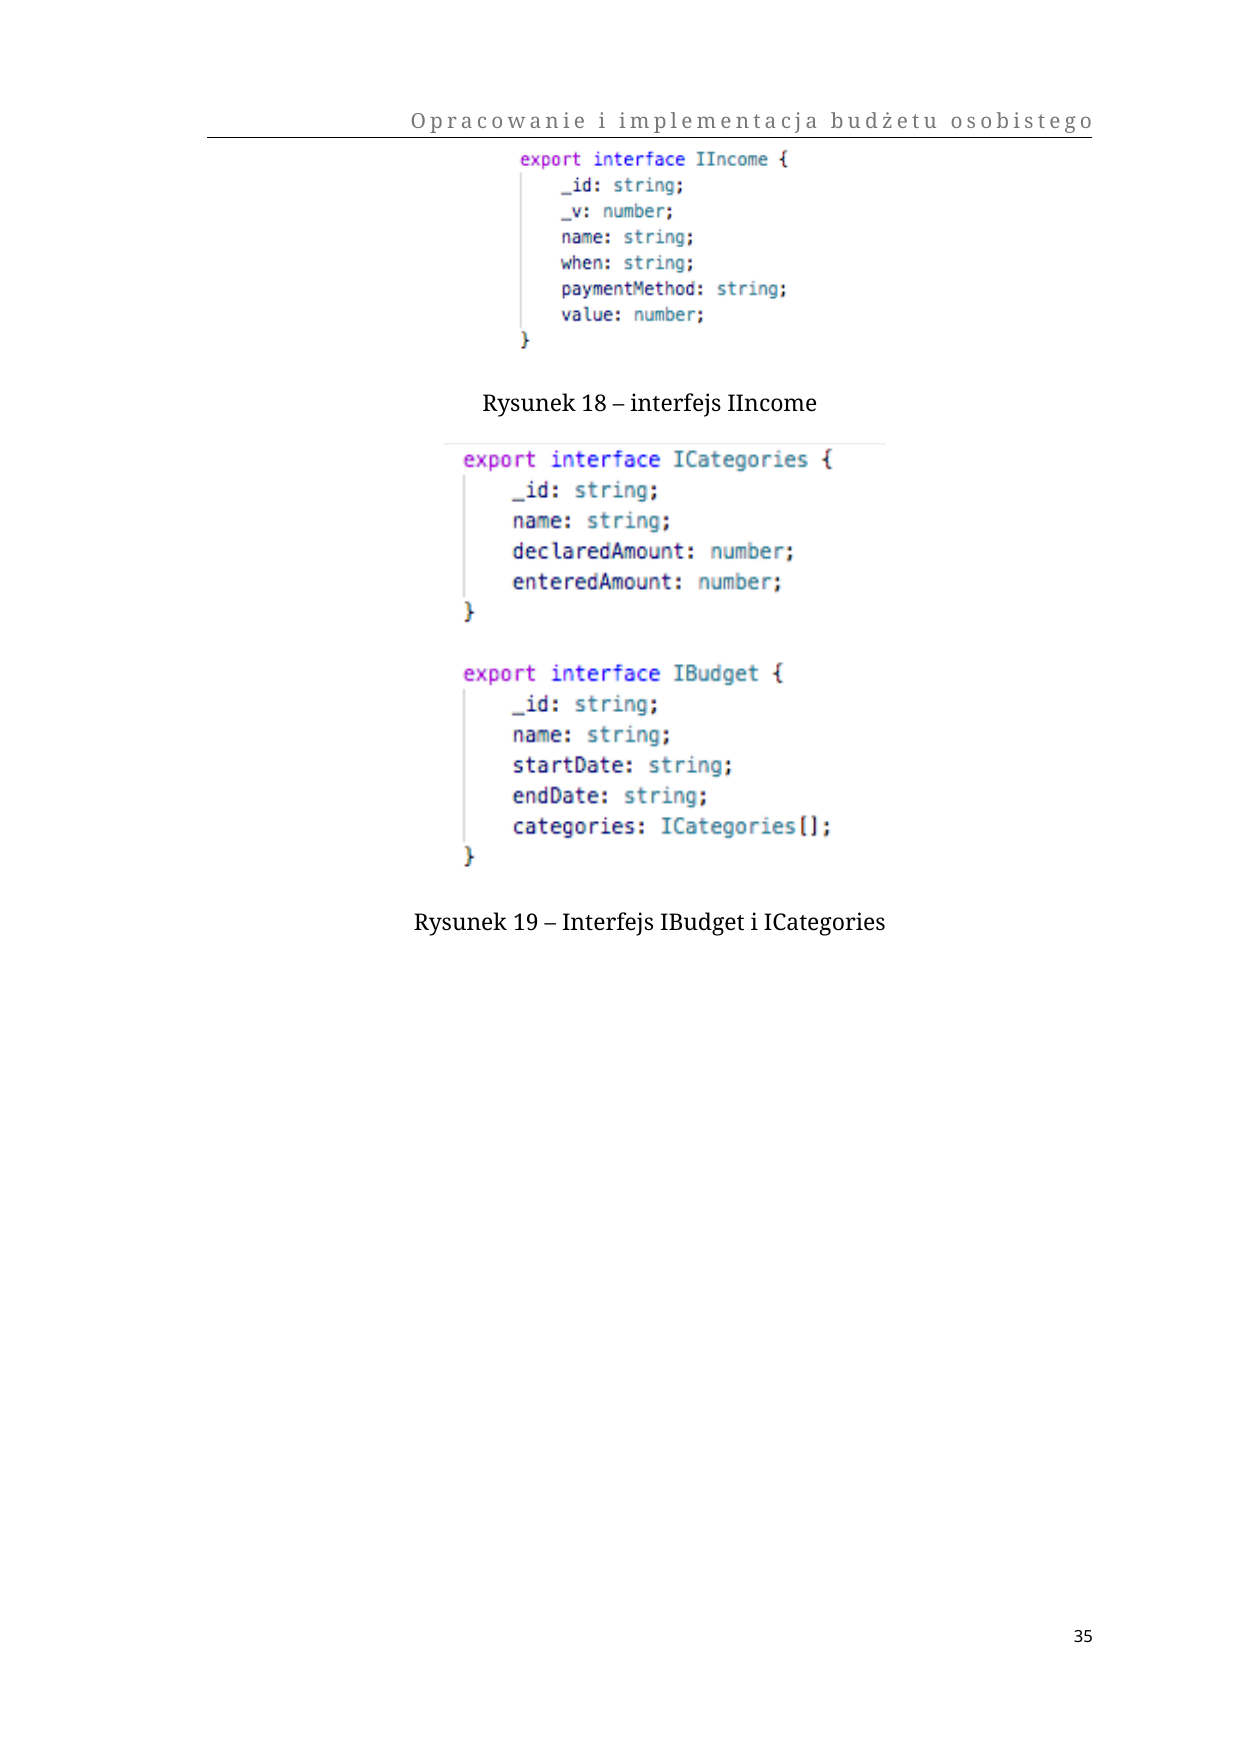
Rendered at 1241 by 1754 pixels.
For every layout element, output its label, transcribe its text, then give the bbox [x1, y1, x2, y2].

text Rysunek 19 – Interfejs IBudget i ICategories [207, 898, 1092, 937]
picture [498, 147, 831, 354]
text Rysunek 18 – interfejs IIncome [207, 378, 1092, 418]
picture [443, 443, 886, 873]
